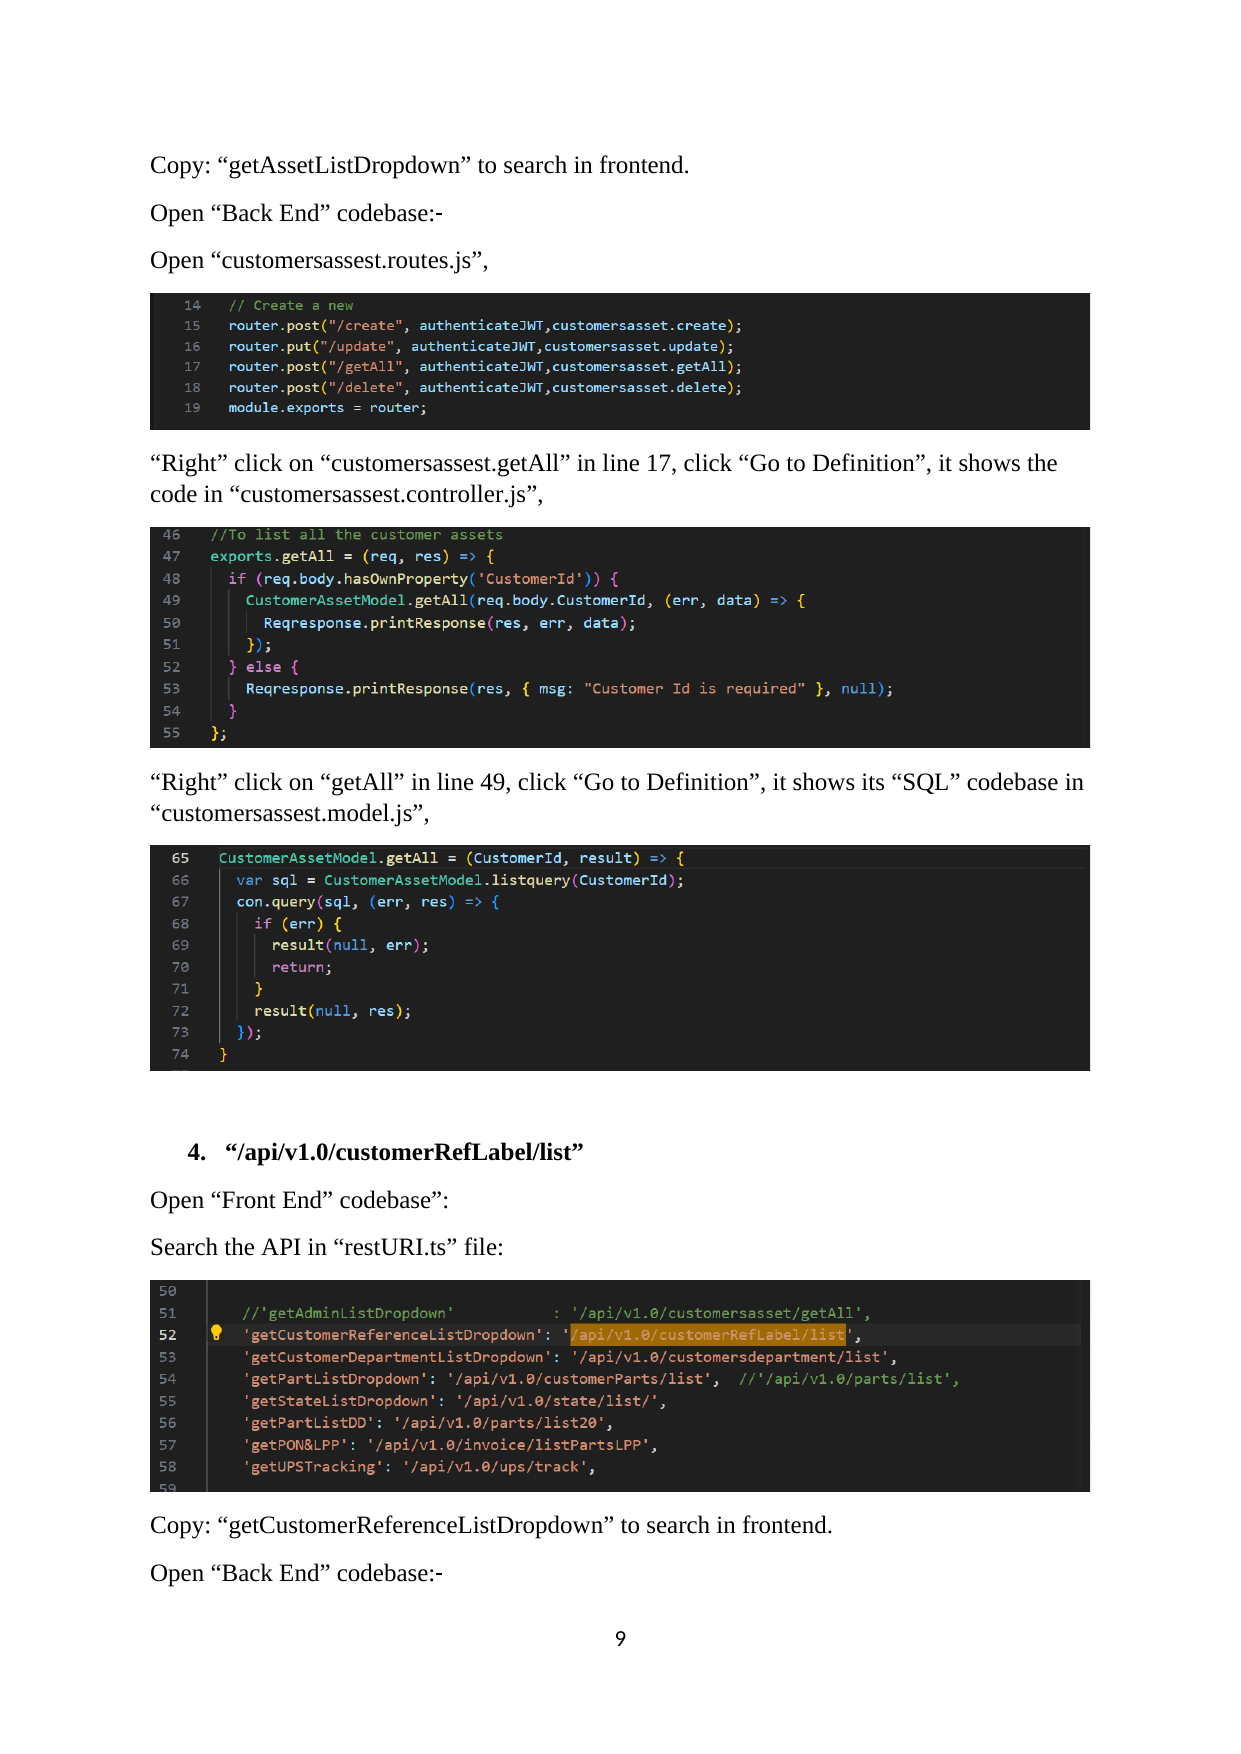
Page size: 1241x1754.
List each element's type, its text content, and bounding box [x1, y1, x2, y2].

text “Right” click on “customersassest.getAll” in line 17, click “Go to Definition”, it shows the code in “customersassest.controller.js”, [150, 448, 1090, 508]
picture [150, 293, 1091, 430]
text Search the API in “restURI.ts” file: [150, 1232, 1090, 1261]
text Open “Back End” codebase: [150, 198, 1090, 226]
text “Right” click on “getAll” in line 49, click “Go to Definition”, it shows its “SQL” codebase in “customersassest.model.js”, [150, 767, 1090, 826]
text Open “Front End” codebase”: [150, 1185, 1090, 1213]
picture [150, 845, 1091, 1071]
list “/api/v1.0/customerRefLabel/list” [187, 1137, 1090, 1166]
picture [150, 1280, 1091, 1492]
text Copy: “getCustomerReferenceListDropdown” to search in frontend. [150, 1510, 1090, 1539]
text Open “customersassest.routes.js”, [150, 245, 1090, 274]
picture [150, 527, 1091, 748]
text Open “Back End” codebase: [150, 1558, 1090, 1587]
text Copy: “getAssetListDropdown” to search in frontend. [150, 150, 1090, 179]
